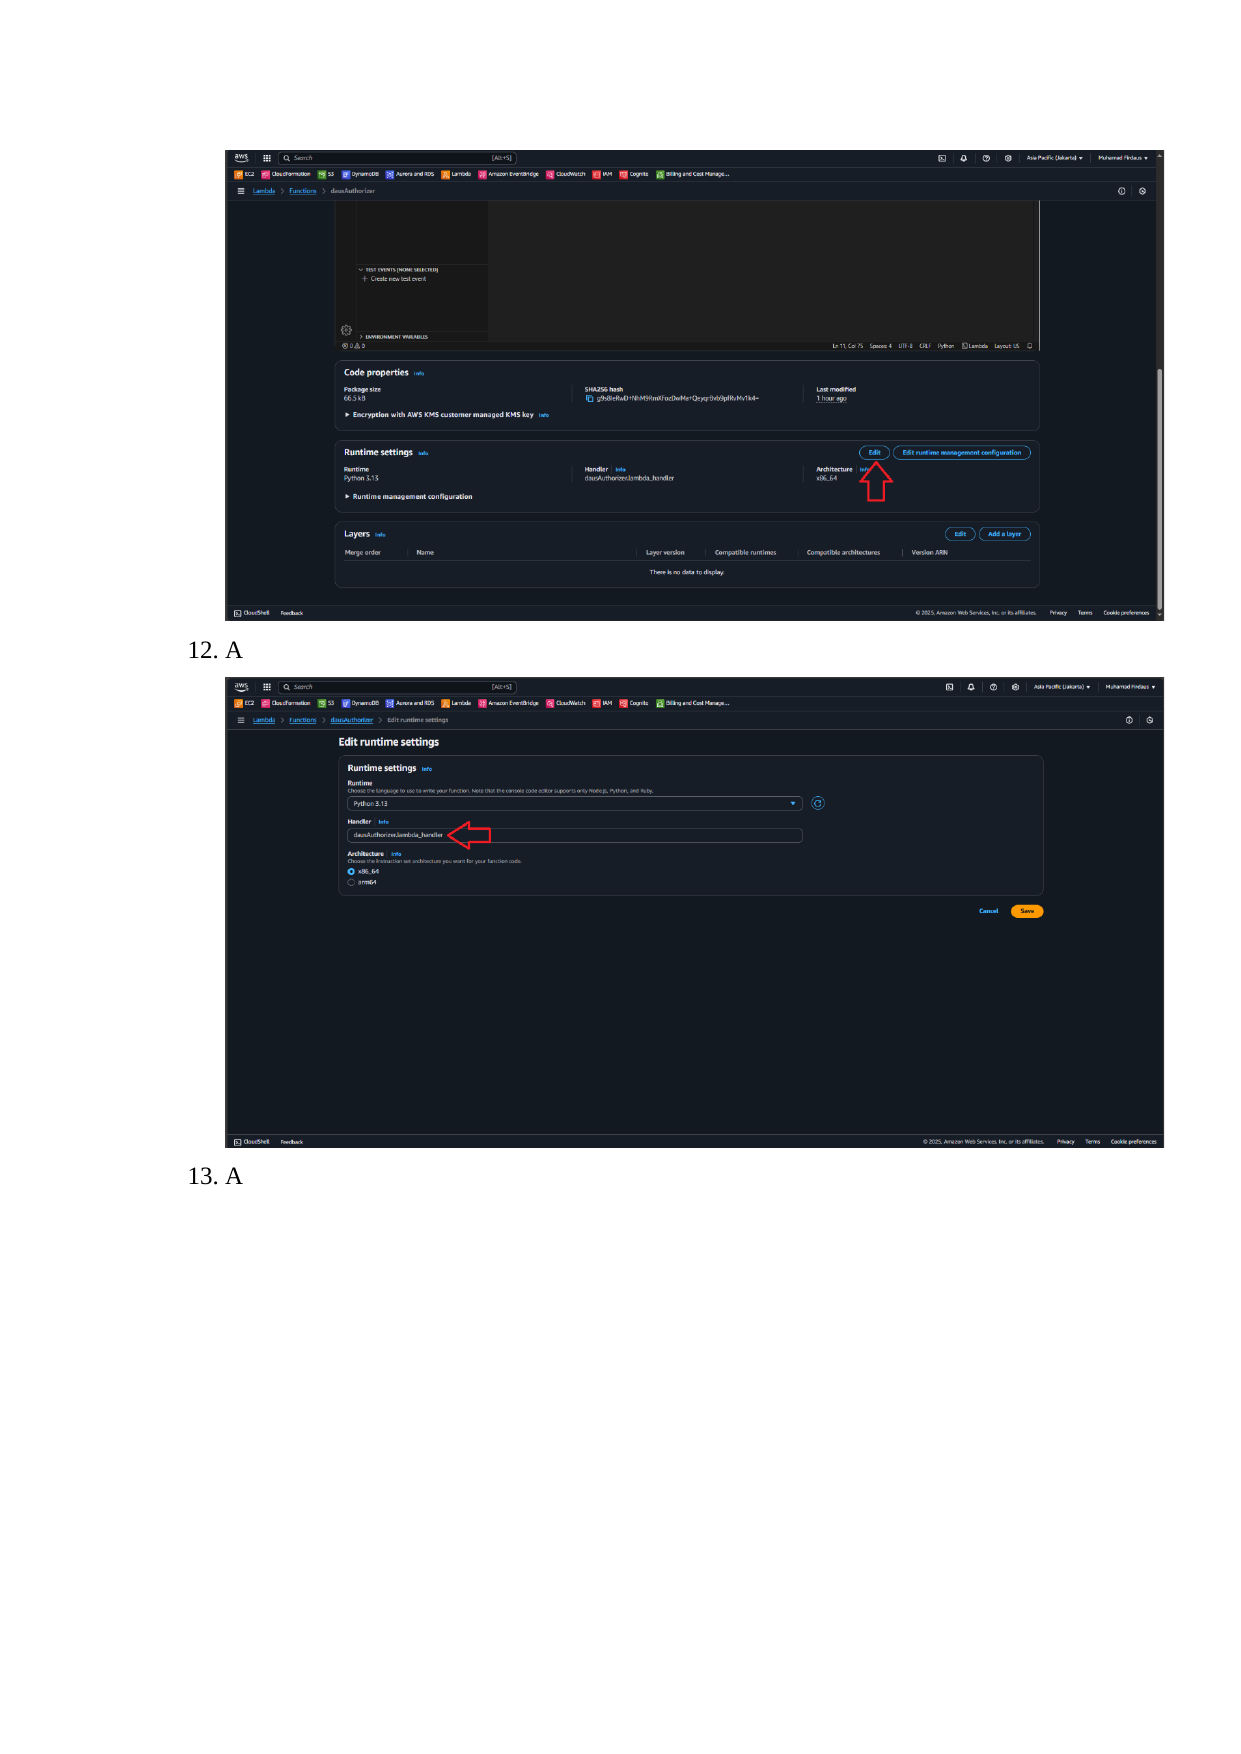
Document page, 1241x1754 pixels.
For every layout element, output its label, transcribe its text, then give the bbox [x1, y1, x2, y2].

list A [187, 635, 1090, 663]
list A [187, 1161, 1090, 1190]
picture [225, 677, 1165, 1148]
picture [225, 150, 1165, 621]
